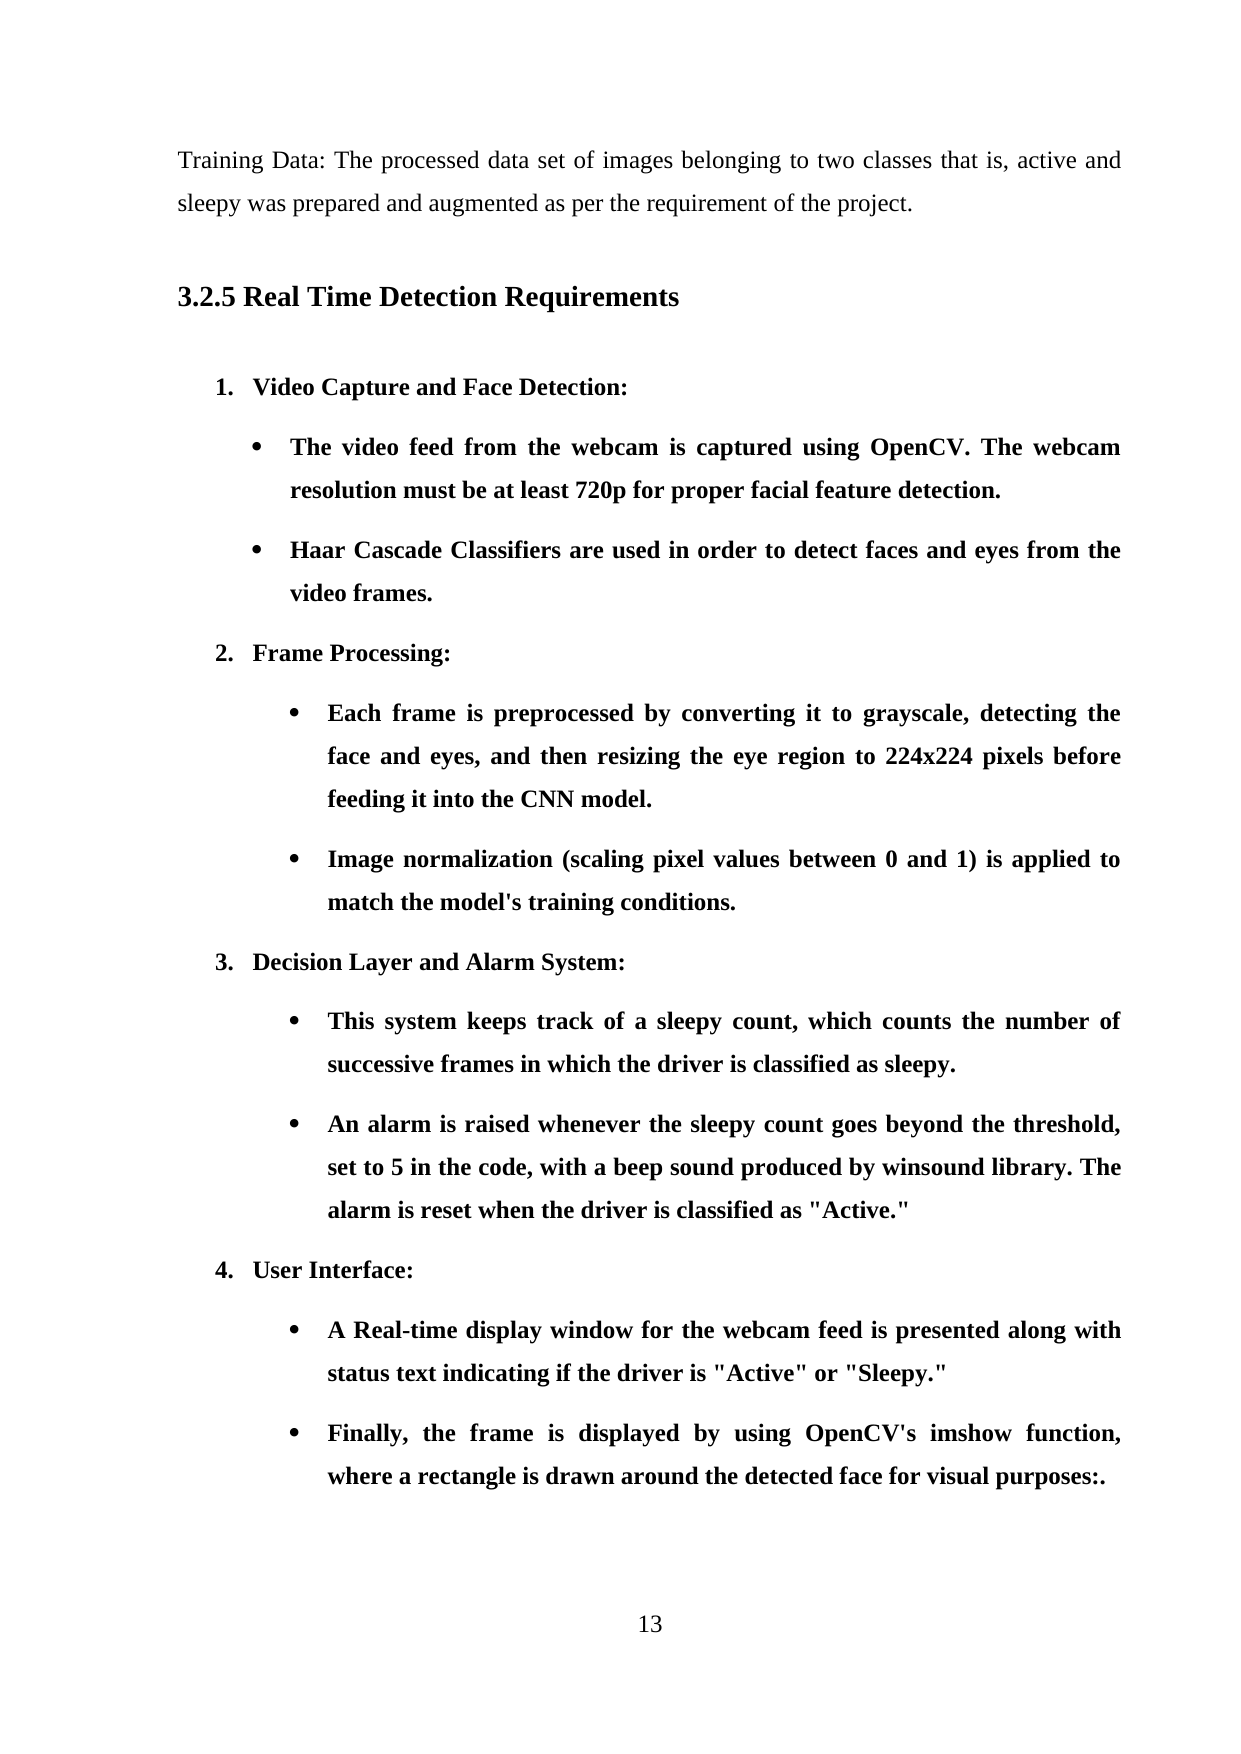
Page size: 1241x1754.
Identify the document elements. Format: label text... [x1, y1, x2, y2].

list This system keeps track of a sleepy count, which counts the number of successive frames in which the driver is classified as sleepy. [290, 1006, 1122, 1078]
list User Interface: [215, 1255, 1122, 1284]
list Finally, the frame is displayed by using OpenCV's imshow function, where a rectangle is drawn around the detected face for visual purposes:. [290, 1418, 1122, 1490]
list Haar Cascade Classifiers are used in order to detect faces and eyes from the video frames. [252, 535, 1122, 607]
list Frame Processing: [215, 638, 1122, 667]
list A Real-time display window for the webcam feed is presented along with status text indicating if the driver is "Active" or "Sleepy." [290, 1315, 1122, 1387]
subtitle 3.2.5 Real Time Detection Requirements [177, 279, 1122, 312]
list An alarm is raised whenever the sleepy count goes beyond the threshold, set to 5 in the code, with a beep sound produced by winsound library. The alarm is reset when the driver is classified as "Active." [290, 1109, 1122, 1224]
list Video Capture and Face Detection: [215, 372, 1122, 401]
list Image normalization (scaling pixel values between 0 and 1) is applied to match the model's training conditions. [290, 844, 1122, 916]
list The video feed from the webcam is captured using OpenCV. The webcam resolution must be at least 720p for proper facial feature detection. [252, 432, 1122, 504]
text Training Data: The processed data set of images belonging to two classes that is, active and sleepy was prepared and augmented as per the requirement of the project. [177, 145, 1122, 217]
list Decision Layer and Alarm System: [215, 947, 1122, 975]
list Each frame is preprocessed by converting it to grayscale, detecting the face and eyes, and then resizing the eye region to 224x224 pixels before feeding it into the CNN model. [290, 698, 1122, 813]
